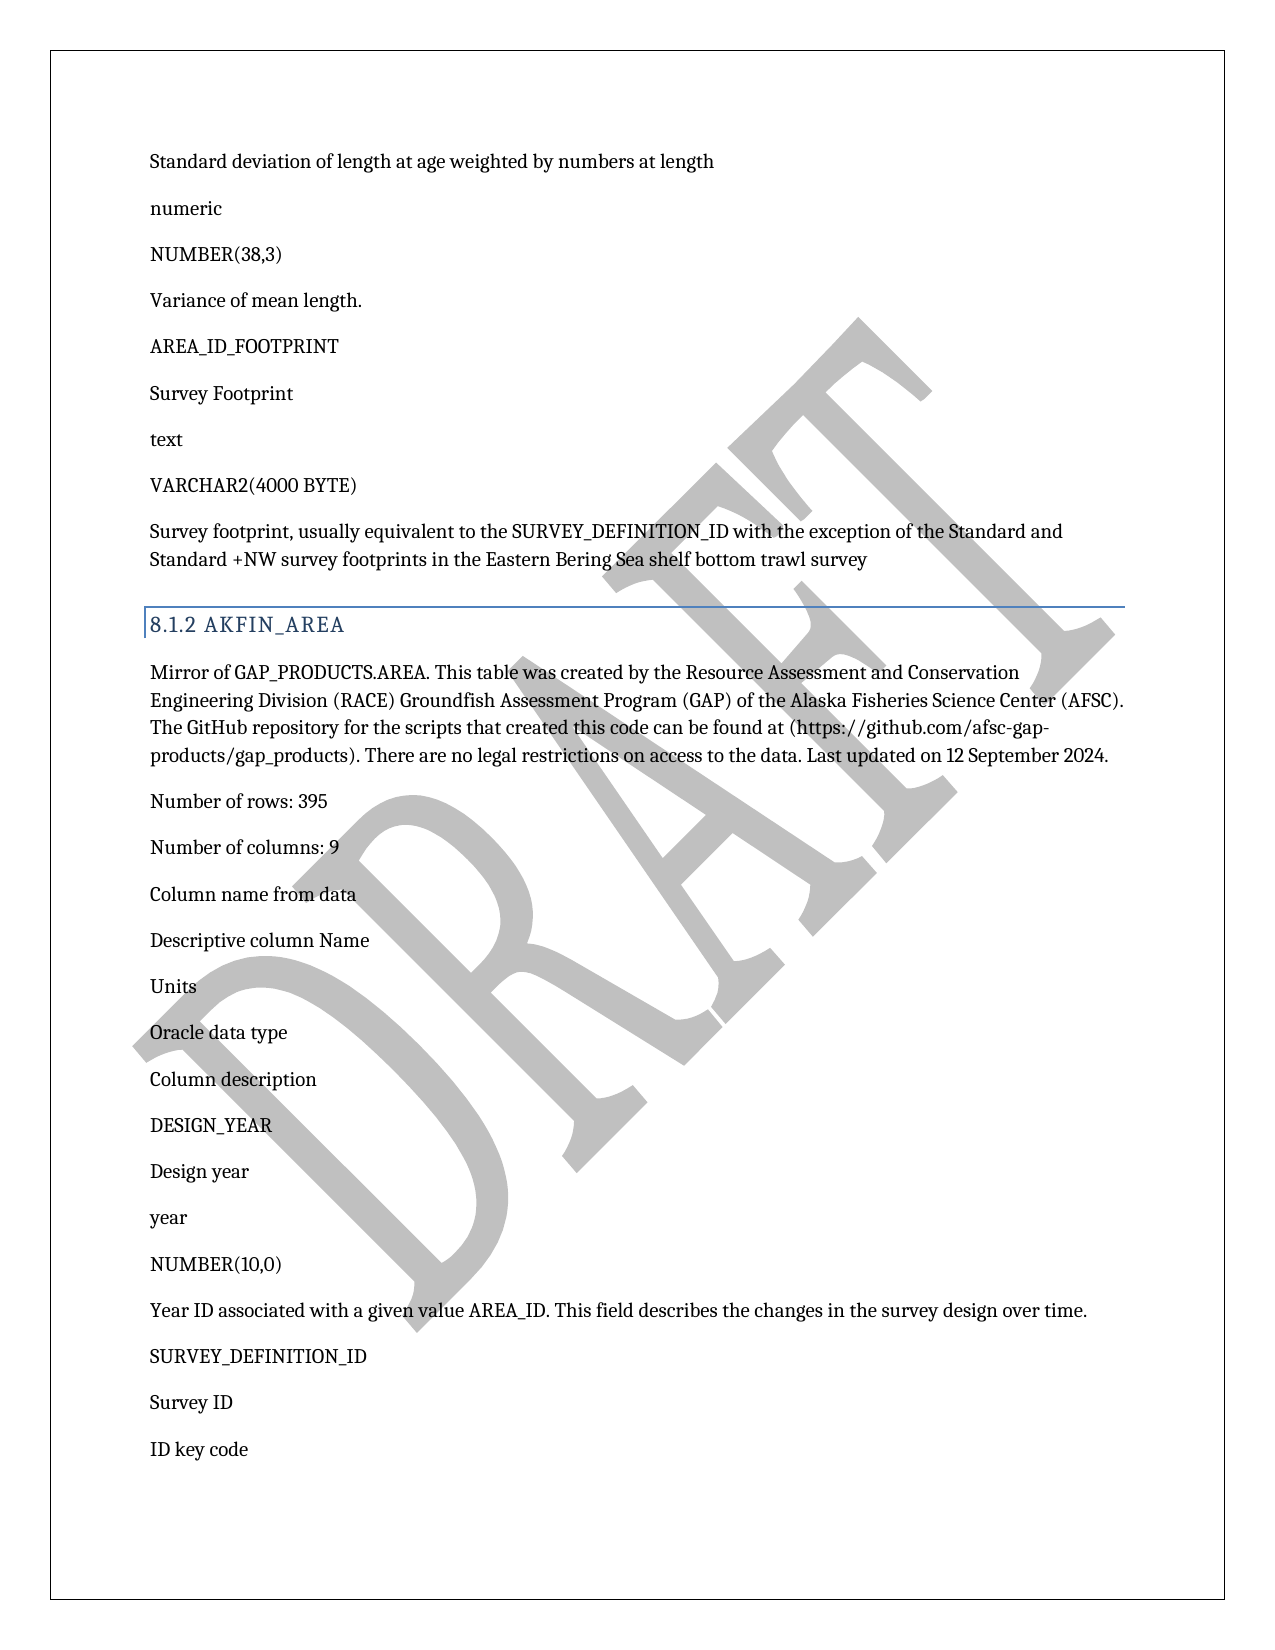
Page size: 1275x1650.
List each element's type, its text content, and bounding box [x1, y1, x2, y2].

text Descriptive column Name [150, 928, 1125, 952]
text Number of rows: 395 [150, 790, 1125, 814]
text NUMBER(38,3) [150, 242, 1125, 266]
text Oracle data type [150, 1021, 1125, 1045]
text Survey ID [150, 1391, 1125, 1415]
text Number of columns: 9 [150, 836, 1125, 860]
text year [150, 1206, 1125, 1230]
text SURVEY_DEFINITION_ID [150, 1345, 1125, 1369]
text Year ID associated with a given value AREA_ID. This field describes the changes in the survey design over time. [150, 1298, 1125, 1322]
text Variance of mean length. [150, 289, 1125, 313]
text numeric [150, 196, 1125, 220]
text Standard deviation of length at age weighted by numbers at length [150, 150, 1125, 174]
text Survey footprint, usually equivalent to the SURVEY_DEFINITION_ID with the exception of the Standard and Standard +NW survey footprints in the Eastern Bering Sea shelf bottom trawl survey [150, 520, 1125, 571]
text Mirror of GAP_PRODUCTS.AREA. This table was created by the Resource Assessment and Conservation Engineering Division (RACE) Groundfish Assessment Program (GAP) of the Alaska Fisheries Science Center (AFSC). The GitHub repository for the scripts that created this code can be found at (https://github.com/afsc-gap-products/gap_products). There are no legal restrictions on access to the data. Last updated on 12 September 2024. [150, 661, 1125, 767]
text ID key code [150, 1437, 1125, 1461]
text DESIGN_YEAR [150, 1113, 1125, 1137]
text VARCHAR2(4000 BYTE) [150, 474, 1125, 498]
text Units [150, 975, 1125, 999]
text Survey Footprint [150, 381, 1125, 405]
text Design year [150, 1160, 1125, 1184]
subtitle 8.1.2 AKFIN_AREA [146, 608, 1125, 638]
text NUMBER(10,0) [150, 1252, 1125, 1276]
text Column name from data [150, 882, 1125, 906]
text AREA_ID_FOOTPRINT [150, 335, 1125, 359]
text Column description [150, 1067, 1125, 1091]
text text [150, 427, 1125, 451]
